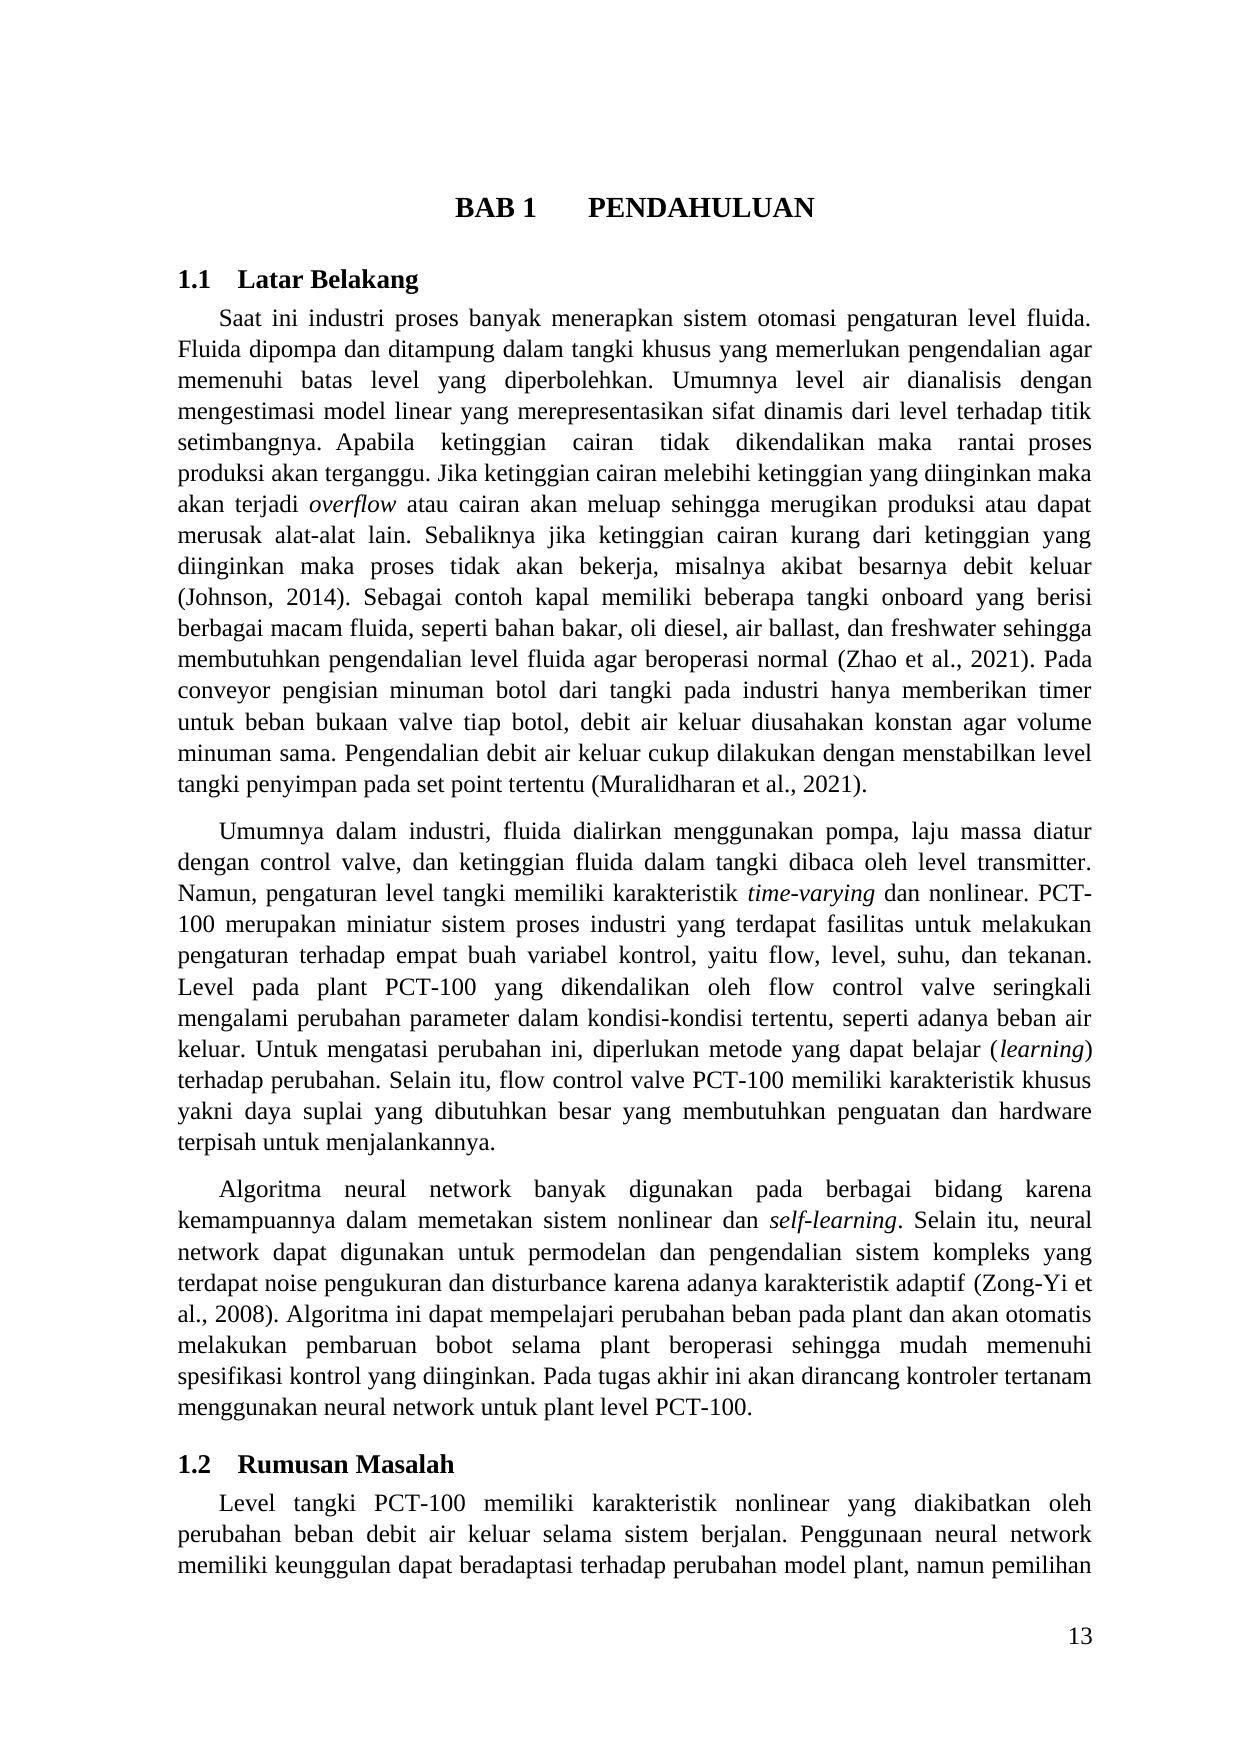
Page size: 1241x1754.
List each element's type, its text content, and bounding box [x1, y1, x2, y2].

subtitle Latar Belakang [177, 263, 1092, 294]
subtitle PENDAHULUAN [177, 190, 1092, 223]
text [177, 1488, 1092, 1578]
text Umumnya dalam industri, fluida dialirkan menggunakan pompa, laju massa diatur dengan control valve, dan ketinggian fluida dalam tangki dibaca oleh level transmitter. Namun, pengaturan level tangki memiliki karakteristik time-varying dan nonlinear. PCT-100 merupakan miniatur sistem proses industri yang terdapat fasilitas untuk melakukan pengaturan terhadap empat buah variabel kontrol, yaitu flow, level, suhu, dan tekanan. Level pada plant PCT-100 yang dikendalikan oleh flow control valve seringkali mengalami perubahan parameter dalam kondisi-kondisi tertentu, seperti adanya beban air keluar. Untuk mengatasi perubahan ini, diperlukan metode yang dapat belajar (learning) terhadap perubahan. Selain itu, flow control valve PCT-100 memiliki karakteristik khusus yakni daya suplai yang dibutuhkan besar yang membutuhkan penguatan dan hardware terpisah untuk menjalankannya. [177, 816, 1092, 1156]
text Saat ini industri proses banyak menerapkan sistem otomasi pengaturan level fluida. Fluida dipompa dan ditampung dalam tangki khusus yang memerlukan pengendalian agar memenuhi batas level yang diperbolehkan. Umumnya level air dianalisis dengan mengestimasi model linear yang merepresentasikan sifat dinamis dari level terhadap titik setimbangnya. Apabila ketinggian cairan tidak dikendalikan maka rantai proses produksi akan terganggu. Jika ketinggian cairan melebihi ketinggian yang diinginkan maka akan terjadi overflow atau cairan akan meluap sehingga merugikan produksi atau dapat merusak alat-alat lain. Sebaliknya jika ketinggian cairan kurang dari ketinggian yang diinginkan maka proses tidak akan bekerja, misalnya akibat besarnya debit keluar . Sebagai contoh kapal memiliki beberapa tangki onboard yang berisi berbagai macam fluida, seperti bahan bakar, oli diesel, air ballast, dan freshwater sehingga membutuhkan pengendalian level fluida agar beroperasi normal . Pada conveyor pengisian minuman botol dari tangki pada industri hanya memberikan timer untuk beban bukaan valve tiap botol, debit air keluar diusahakan konstan agar volume minuman sama. Pengendalian debit air keluar cukup dilakukan dengan menstabilkan level tangki penyimpan pada set point tertentu . [177, 303, 1092, 797]
subtitle Rumusan Masalah [177, 1448, 1092, 1479]
text Algoritma neural network banyak digunakan pada berbagai bidang karena kemampuannya dalam memetakan sistem nonlinear dan self-learning. Selain itu, neural network dapat digunakan untuk permodelan dan pengendalian sistem kompleks yang terdapat noise pengukuran dan disturbance karena adanya karakteristik adaptif . Algoritma ini dapat mempelajari perubahan beban pada plant dan akan otomatis melakukan pembaruan bobot selama plant beroperasi sehingga mudah memenuhi spesifikasi kontrol yang diinginkan. Pada tugas akhir ini akan dirancang kontroler tertanam menggunakan neural network untuk plant level PCT-100. [177, 1174, 1092, 1421]
